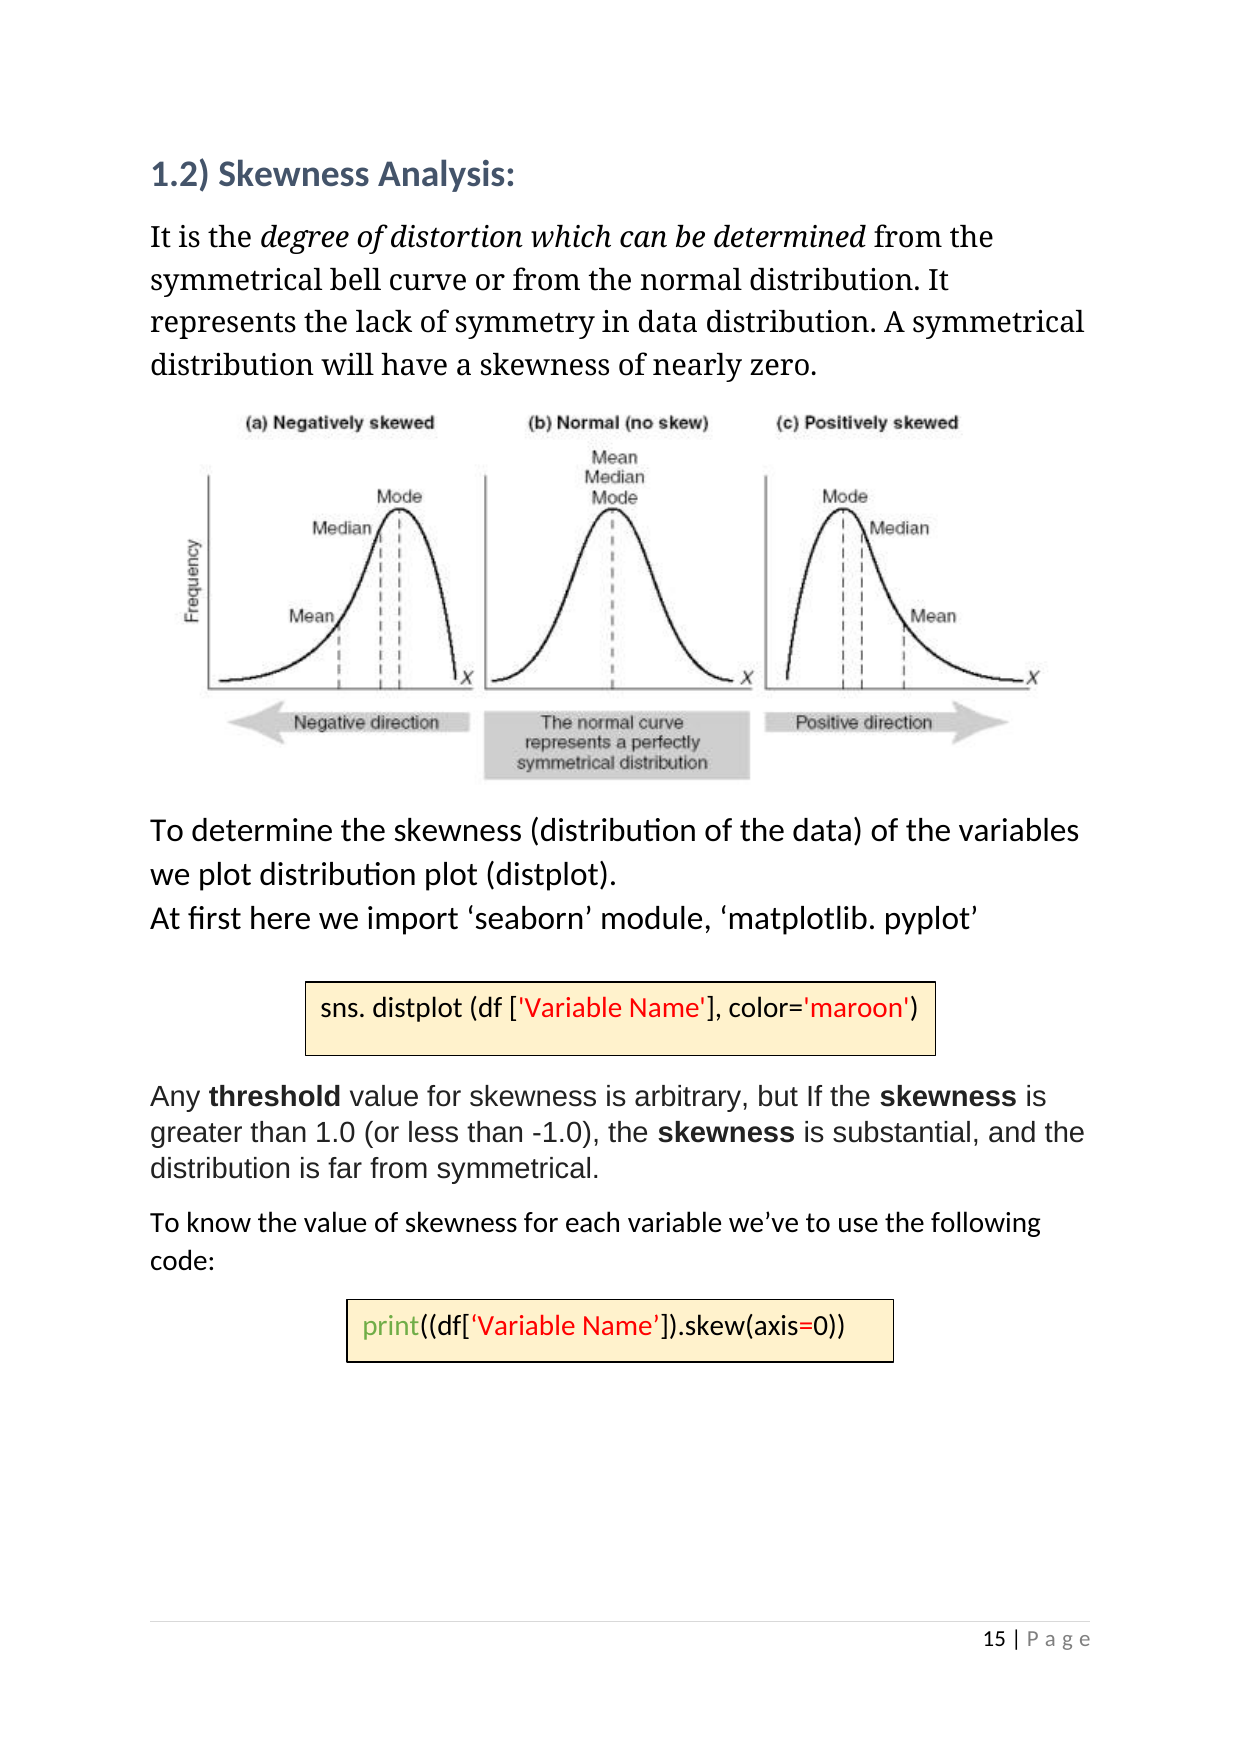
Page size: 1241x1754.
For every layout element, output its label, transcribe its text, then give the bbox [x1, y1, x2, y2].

text Any threshold value for skewness is arbitrary, but If the skewness is greater than 1.0 (or less than -1.0), the skewness is substantial, and the distribution is far from symmetrical. [150, 1079, 1090, 1185]
text It is the degree of distortion which can be determined from the symmetrical bell curve or from the normal distribution. It represents the lack of symmetry in data distribution. A symmetrical distribution will have a skewness of nearly zero. [150, 216, 1090, 384]
text To determine the skewness (distribution of the data) of the variables we plot distribution plot (distplot). At first here we import ‘seaborn’ module, ‘matplotlib. pyplot’ [150, 809, 1090, 938]
text To know the value of skewness for each variable we’ve to use the following code: [150, 1204, 1090, 1278]
text 1.2) Skewness Analysis: [150, 150, 1090, 196]
picture [150, 404, 1049, 791]
